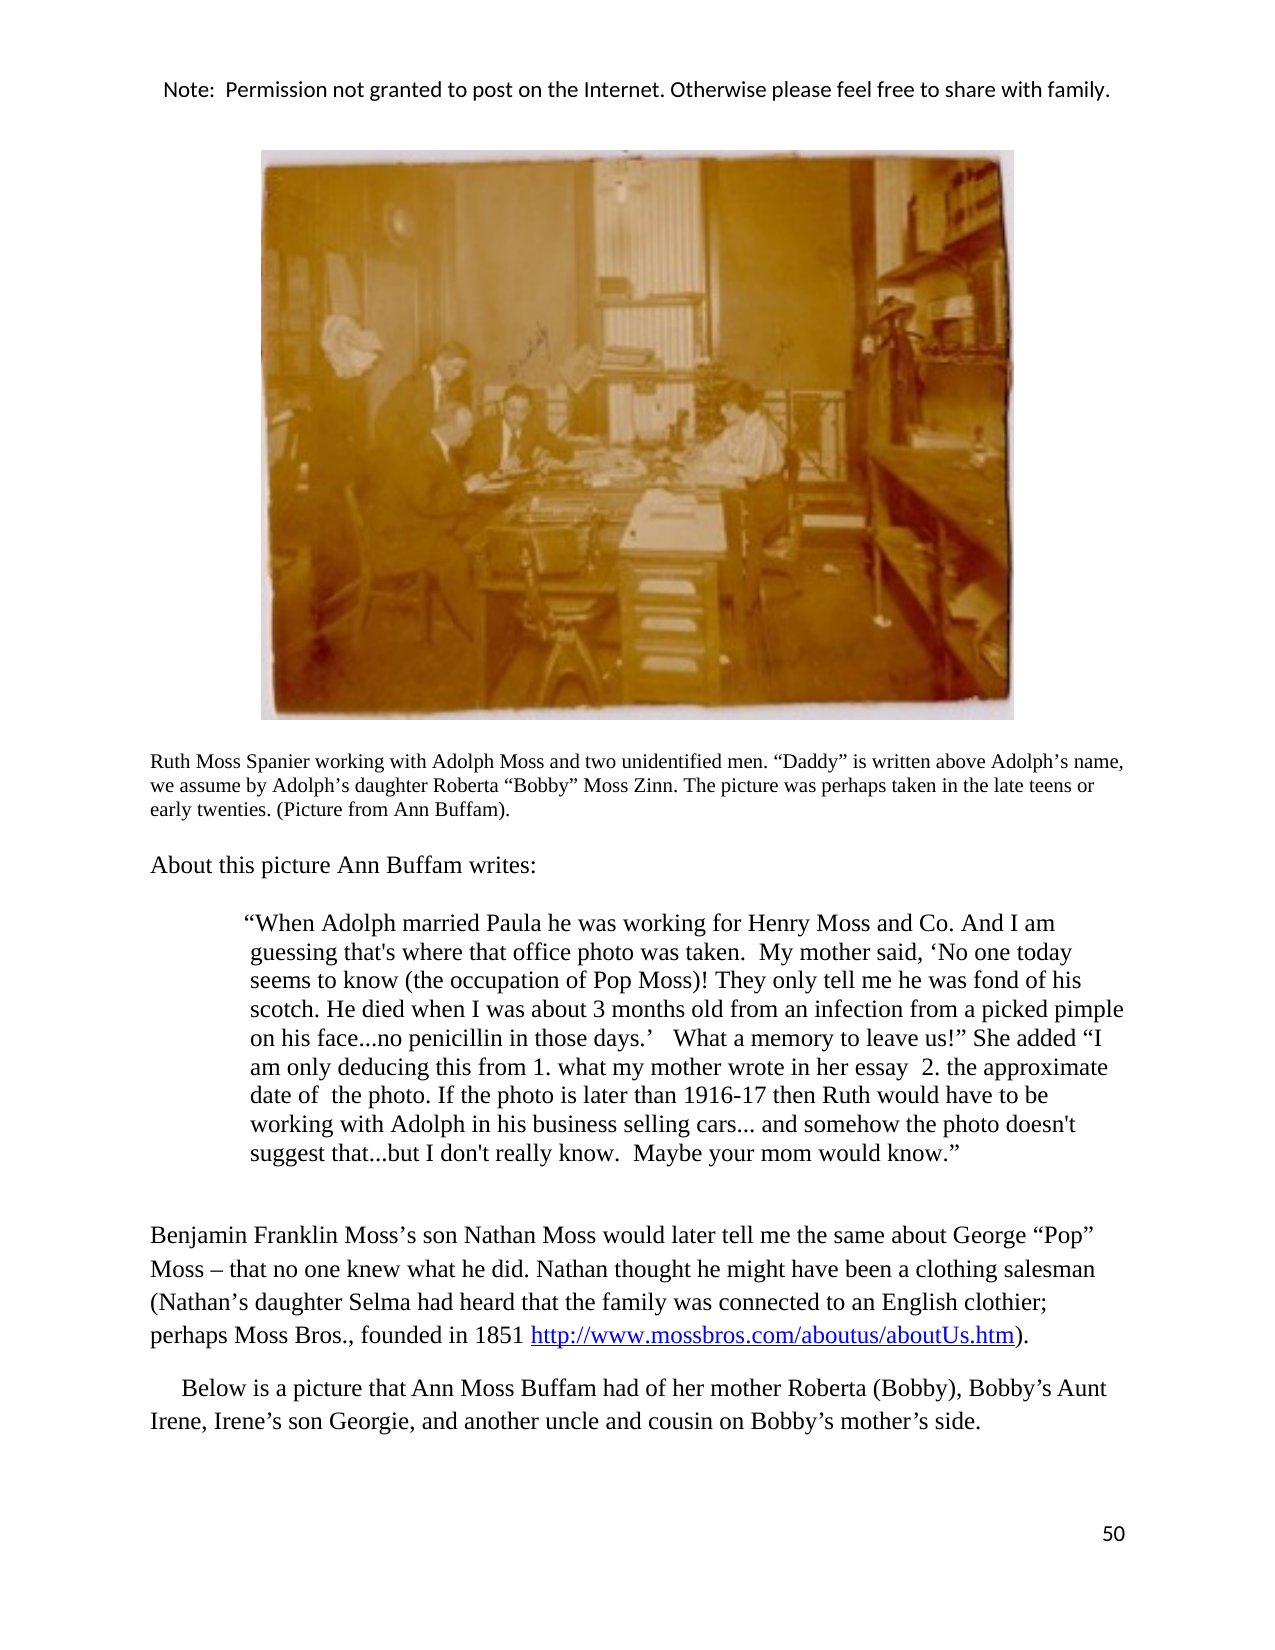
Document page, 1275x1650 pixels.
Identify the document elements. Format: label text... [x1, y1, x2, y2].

picture [261, 150, 1014, 720]
text About this picture Ann Buffam writes: [150, 851, 1125, 879]
text Below is a picture that Ann Moss Buffam had of her mother Roberta (Bobby), Bobby’s Aunt Irene, Irene’s son Georgie, and another uncle and cousin on Bobby’s mother’s side. [150, 1373, 1125, 1435]
text Ruth Moss Spanier working with Adolph Moss and two unidentified men. “Daddy” is written above Adolph’s name, we assume by Adolph’s daughter Roberta “Bobby” Moss Zinn. The picture was perhaps taken in the late teens or early twenties. (Picture from Ann Buffam). [150, 749, 1125, 821]
table_cell Benjamin Franklin Moss’s son Nathan Moss would later tell me the same about George “Pop” Moss – that no one knew what he did. Nathan thought he might have been a clothing salesman (Nathan’s daughter Selma had heard that the family was connected to an English clothier; perhaps Moss Bros., founded in 1851 http://www.mossbros.com/aboutus/aboutUs.htm). [150, 1167, 1125, 1373]
table_header “When Adolph married Paula he was working for Henry Moss and Co. And I am guessing that's where that office photo was taken. My mother said, ‘No one today seems to know (the occupation of Pop Moss)! They only tell me he was fond of his scotch. He died when I was about 3 months old from an infection from a picked pimple on his face...no penicillin in those days.’ What a memory to leave us!” She added “I am only deducing this from 1. what my mother wrote in her essay 2. the approximate date of the photo. If the photo is later than 1916-17 then Ruth would have to be working with Adolph in his business selling cars... and somehow the photo doesn't suggest that...but I don't really know. Maybe your mom would know.” [150, 908, 1125, 1167]
